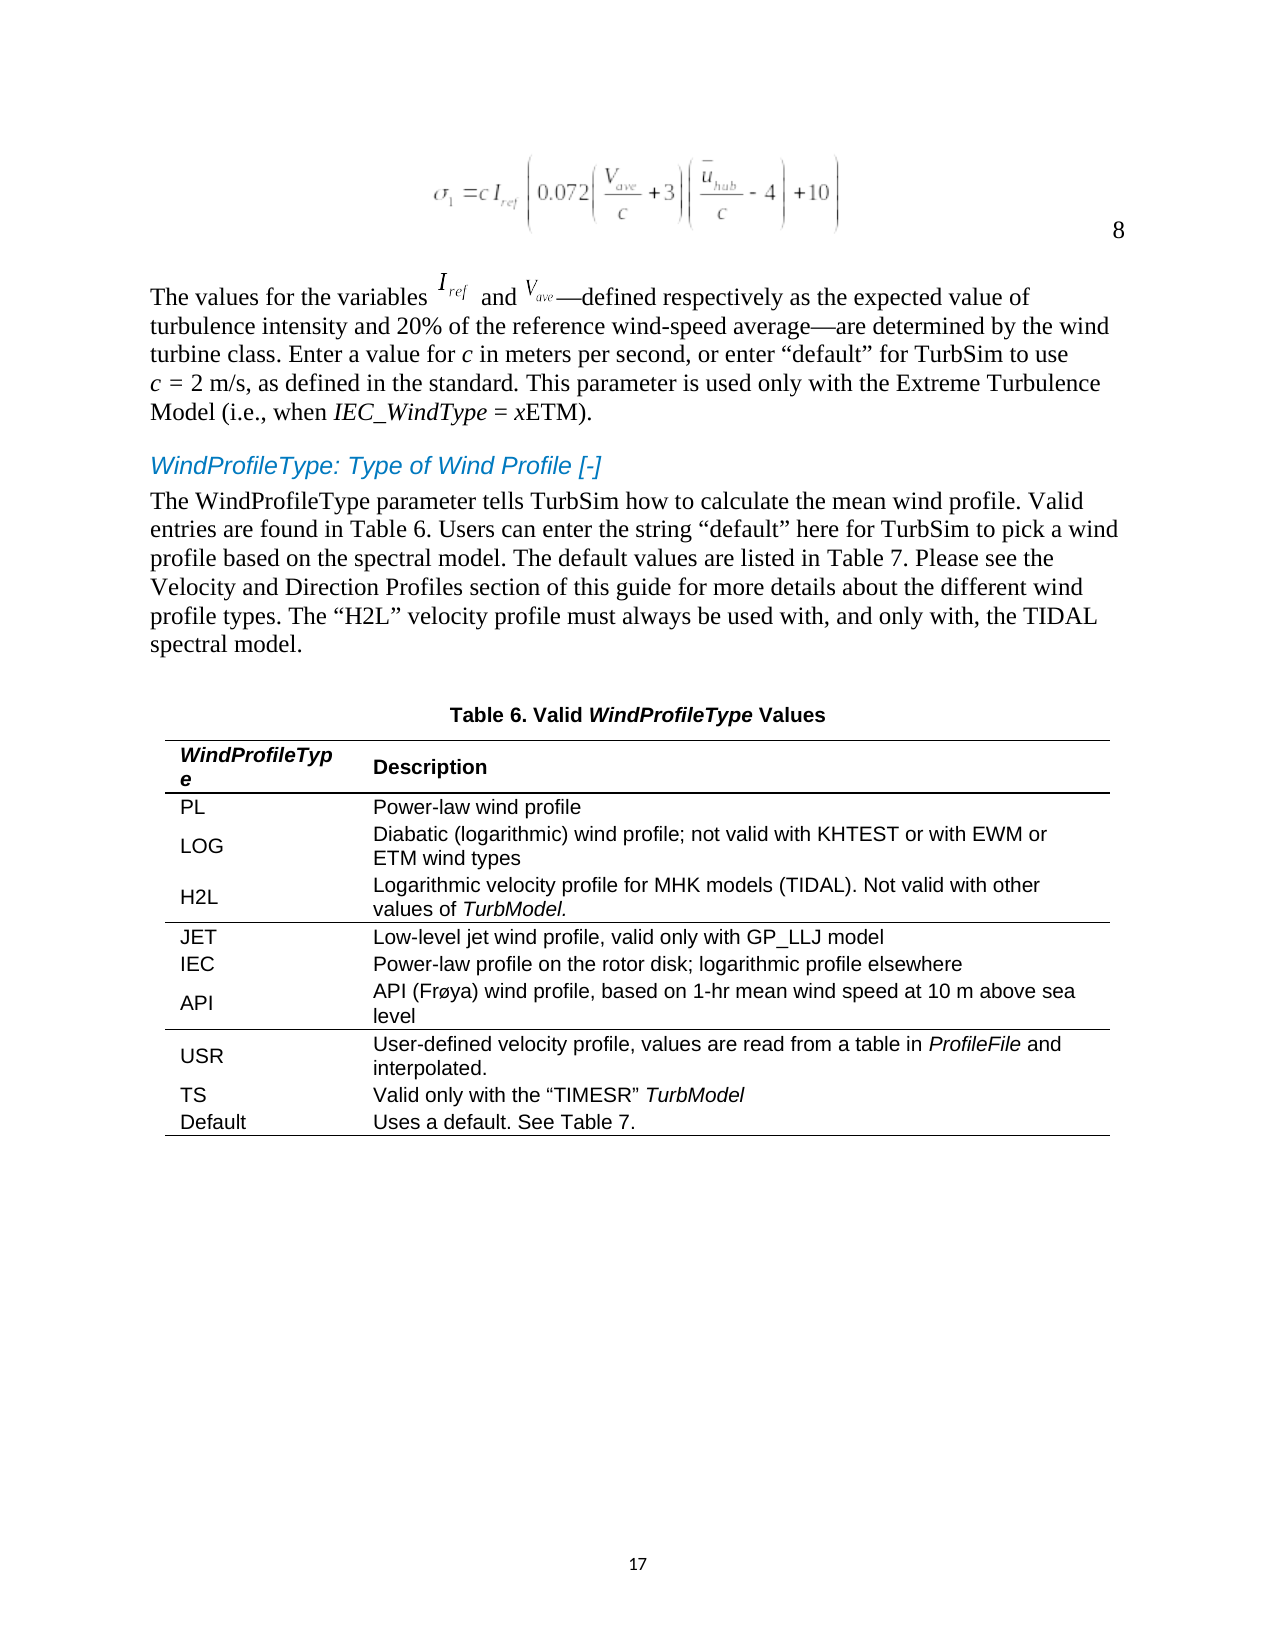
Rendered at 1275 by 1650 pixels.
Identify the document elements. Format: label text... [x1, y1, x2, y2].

text (8) [150, 150, 1125, 244]
text The WindProfileType parameter tells TurbSim how to calculate the mean wind profile. Valid entries are found in Table 6. Users can enter the string “default” here for TurbSim to pick a wind profile based on the spectral model. The default values are listed in Table 7. Please see the Velocity and Direction Profiles section of this guide for more details about the different wind profile types. The “H2L” velocity profile must always be used with, and only with, the TIDAL spectral model. [150, 486, 1125, 658]
text The values for the variables and —defined respectively as the expected value of turbulence intensity and 20% of the reference wind-speed average—are determined by the wind turbine class. Enter a value for c in meters per second, or enter “default” for TurbSim to use c = 2 m/s, as defined in the standard. This parameter is used only with the Extreme Turbulence Model (i.e., when IEC_WindType = xETM). [150, 265, 1125, 426]
text WindProfileType: Type of Wind Profile [-] [150, 451, 1125, 479]
